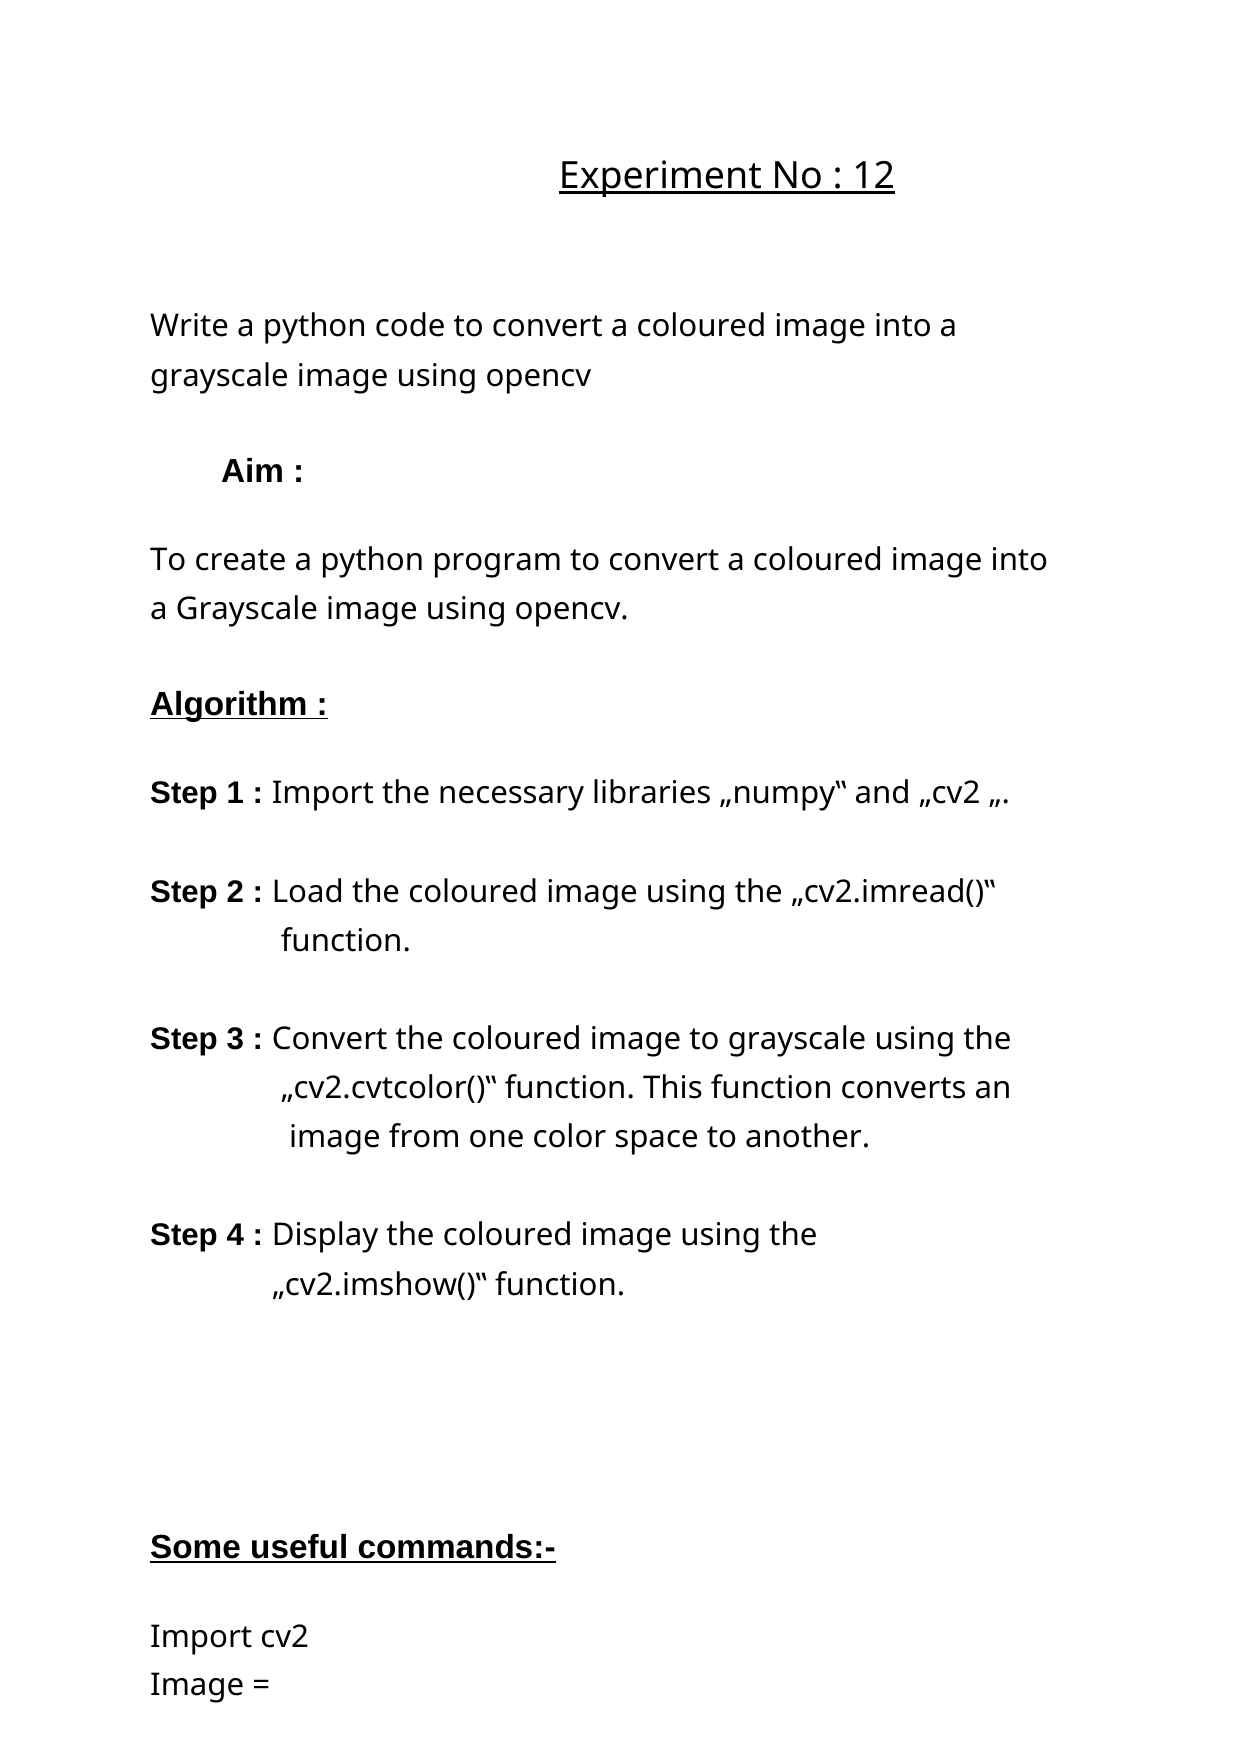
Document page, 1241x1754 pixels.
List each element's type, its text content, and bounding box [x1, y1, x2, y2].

text Step 1 : Import the necessary libraries „numpy‟ and „cv2 „. [150, 770, 1165, 812]
subtitle Aim : [150, 451, 1165, 489]
text Import cv2 [150, 1613, 1165, 1656]
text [150, 1662, 447, 1705]
text Algorithm : [150, 684, 1165, 723]
text Step 2 : Load the coloured image using the „cv2.imread()‟ function. [150, 869, 1054, 961]
subtitle Experiment No : 12 [293, 148, 948, 199]
text „cv2.cvtcolor()‟ function. This function converts an image from one color space to another. [281, 1065, 1066, 1157]
text Step 4 : Display the coloured image using the „cv2.imshow()‟ function. [150, 1212, 1000, 1304]
text Step 3 : Convert the coloured image to grayscale using the [150, 1016, 1165, 1058]
text Some useful commands:- [150, 1527, 1165, 1566]
text Write a python code to convert a coloured image into a grayscale image using opencv [150, 303, 1054, 395]
text To create a python program to convert a coloured image into a Grayscale image using opencv. [150, 537, 1054, 629]
